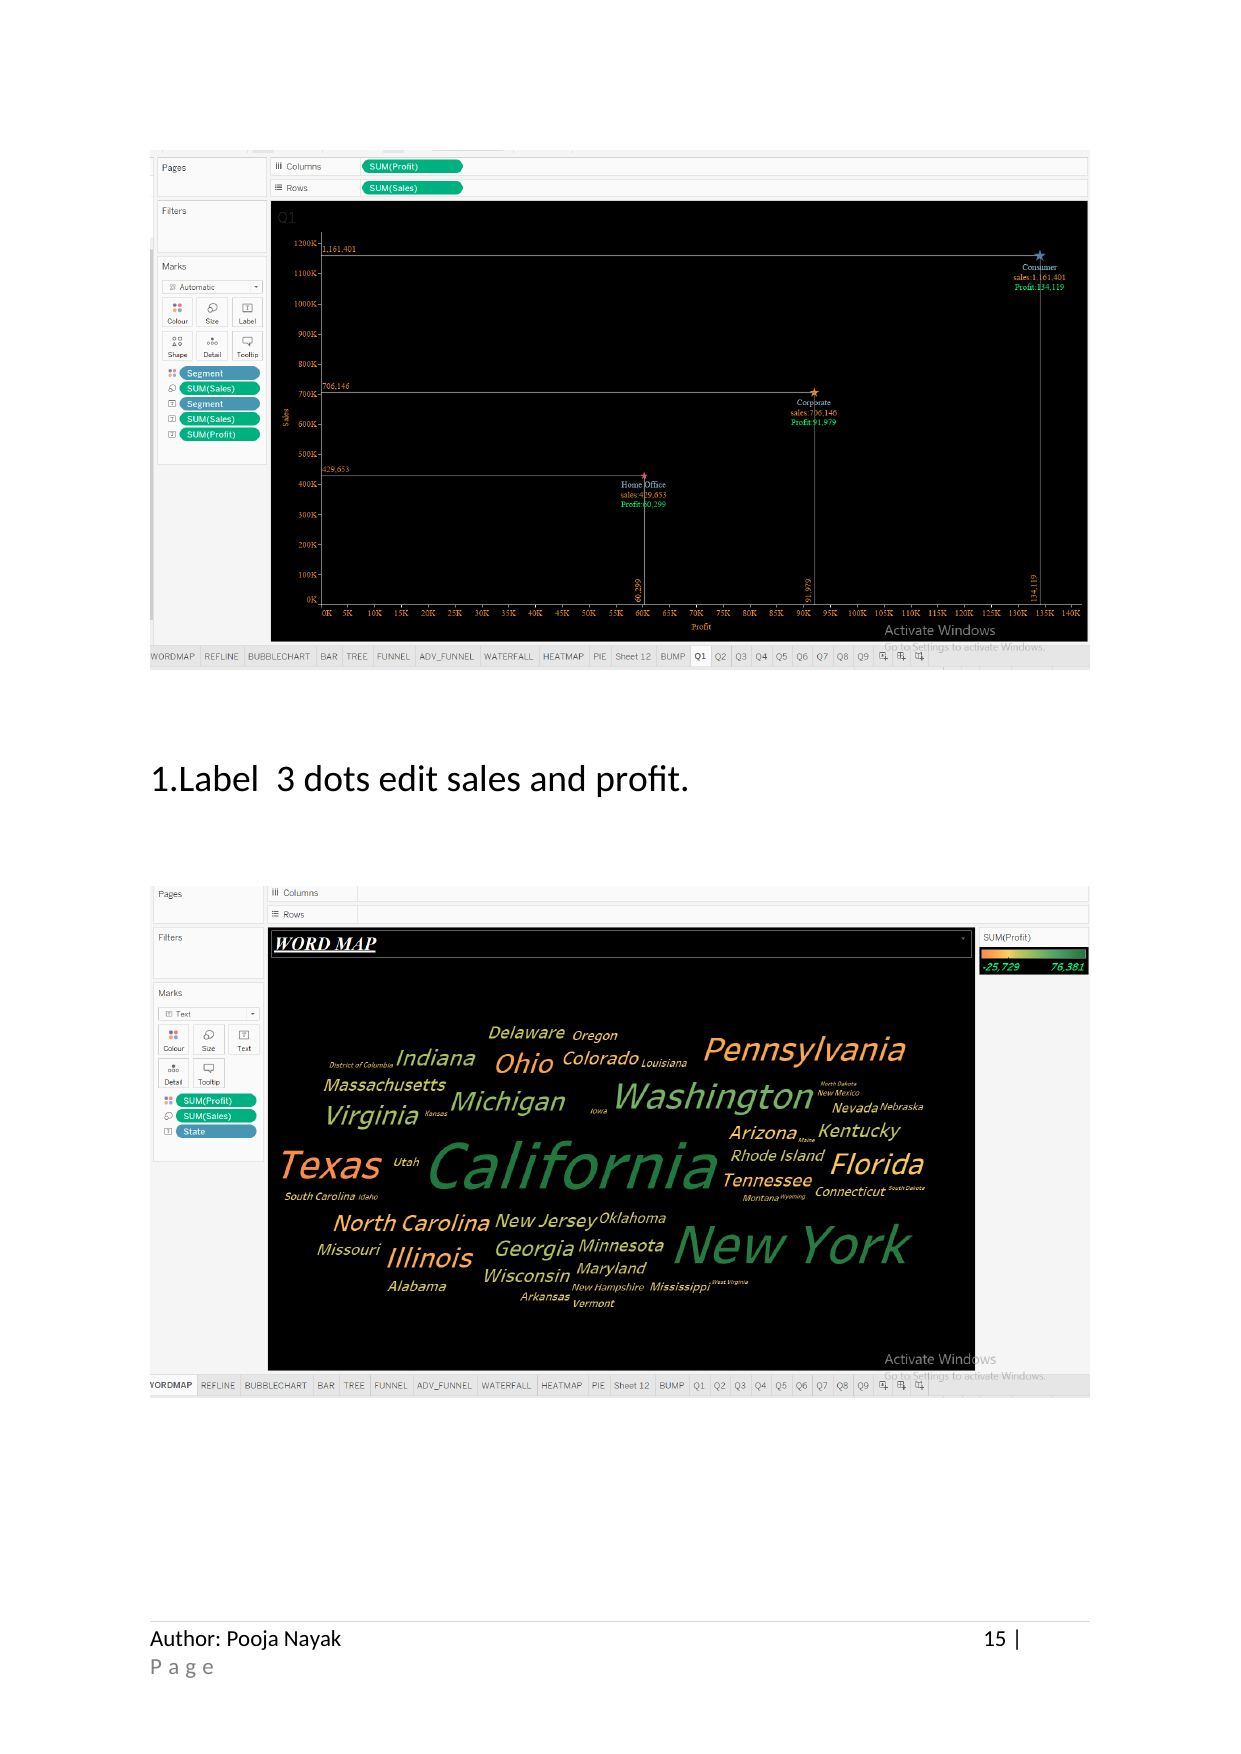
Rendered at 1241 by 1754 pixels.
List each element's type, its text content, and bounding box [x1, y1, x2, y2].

picture [150, 886, 1091, 1398]
picture [150, 150, 1091, 670]
text 1.Label 3 dots edit sales and profit. [150, 754, 1090, 800]
